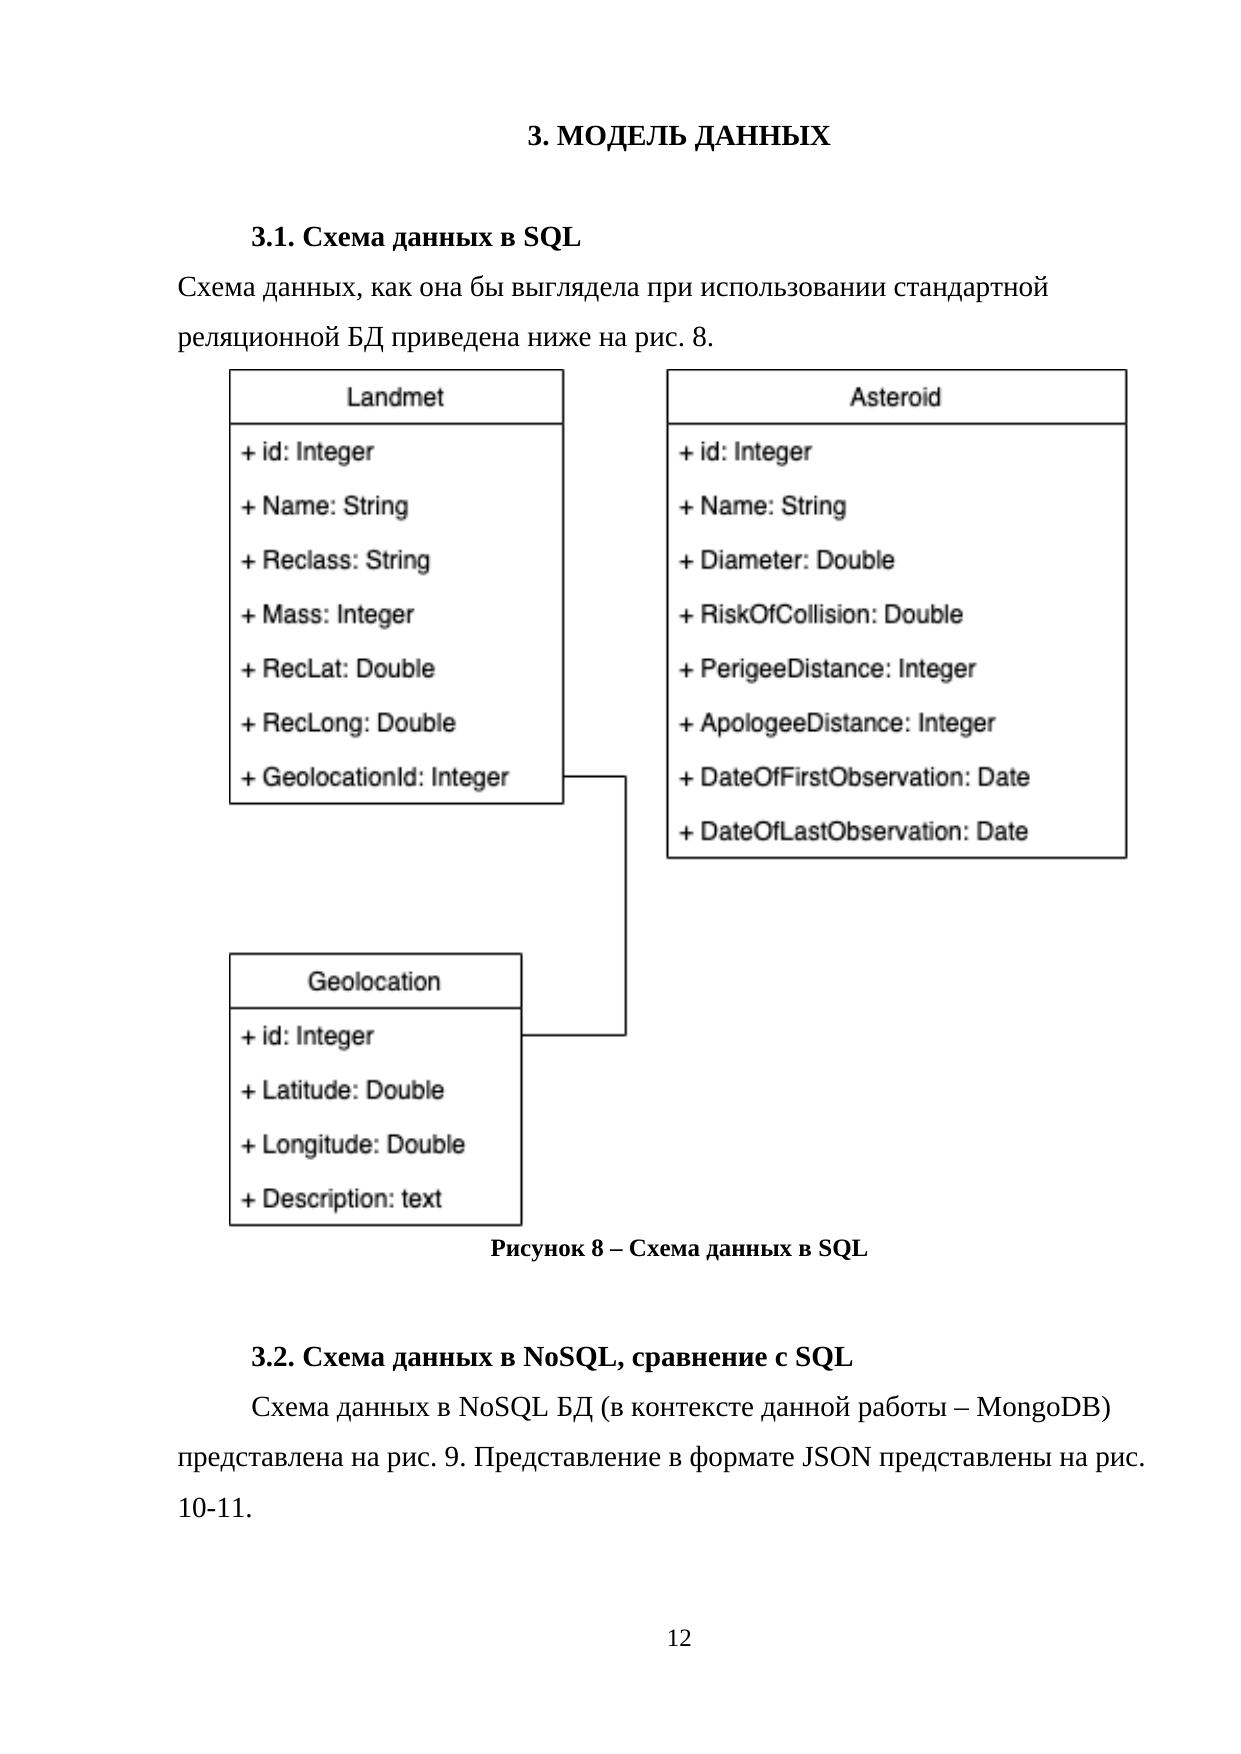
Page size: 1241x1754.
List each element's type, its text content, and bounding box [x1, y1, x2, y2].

text Схема данных, как она бы выглядела при использовании стандартной реляционной БД приведена ниже на рис. 8. [177, 269, 1181, 353]
picture [229, 369, 1130, 1233]
text Схема данных в NoSQL БД (в контексте данной работы – MongoDB) представлена на рис. 9. Представление в формате JSON представлены на рис. 10-11. [177, 1389, 1181, 1523]
text 3.1. Схема данных в SQL [177, 219, 1181, 252]
text Рисунок 8 – Схема данных в SQL [177, 1233, 1181, 1262]
text 3. Модель данных [177, 118, 1181, 152]
text 3.2. Схема данных в NoSQL, сравнение с SQL [177, 1339, 1181, 1372]
